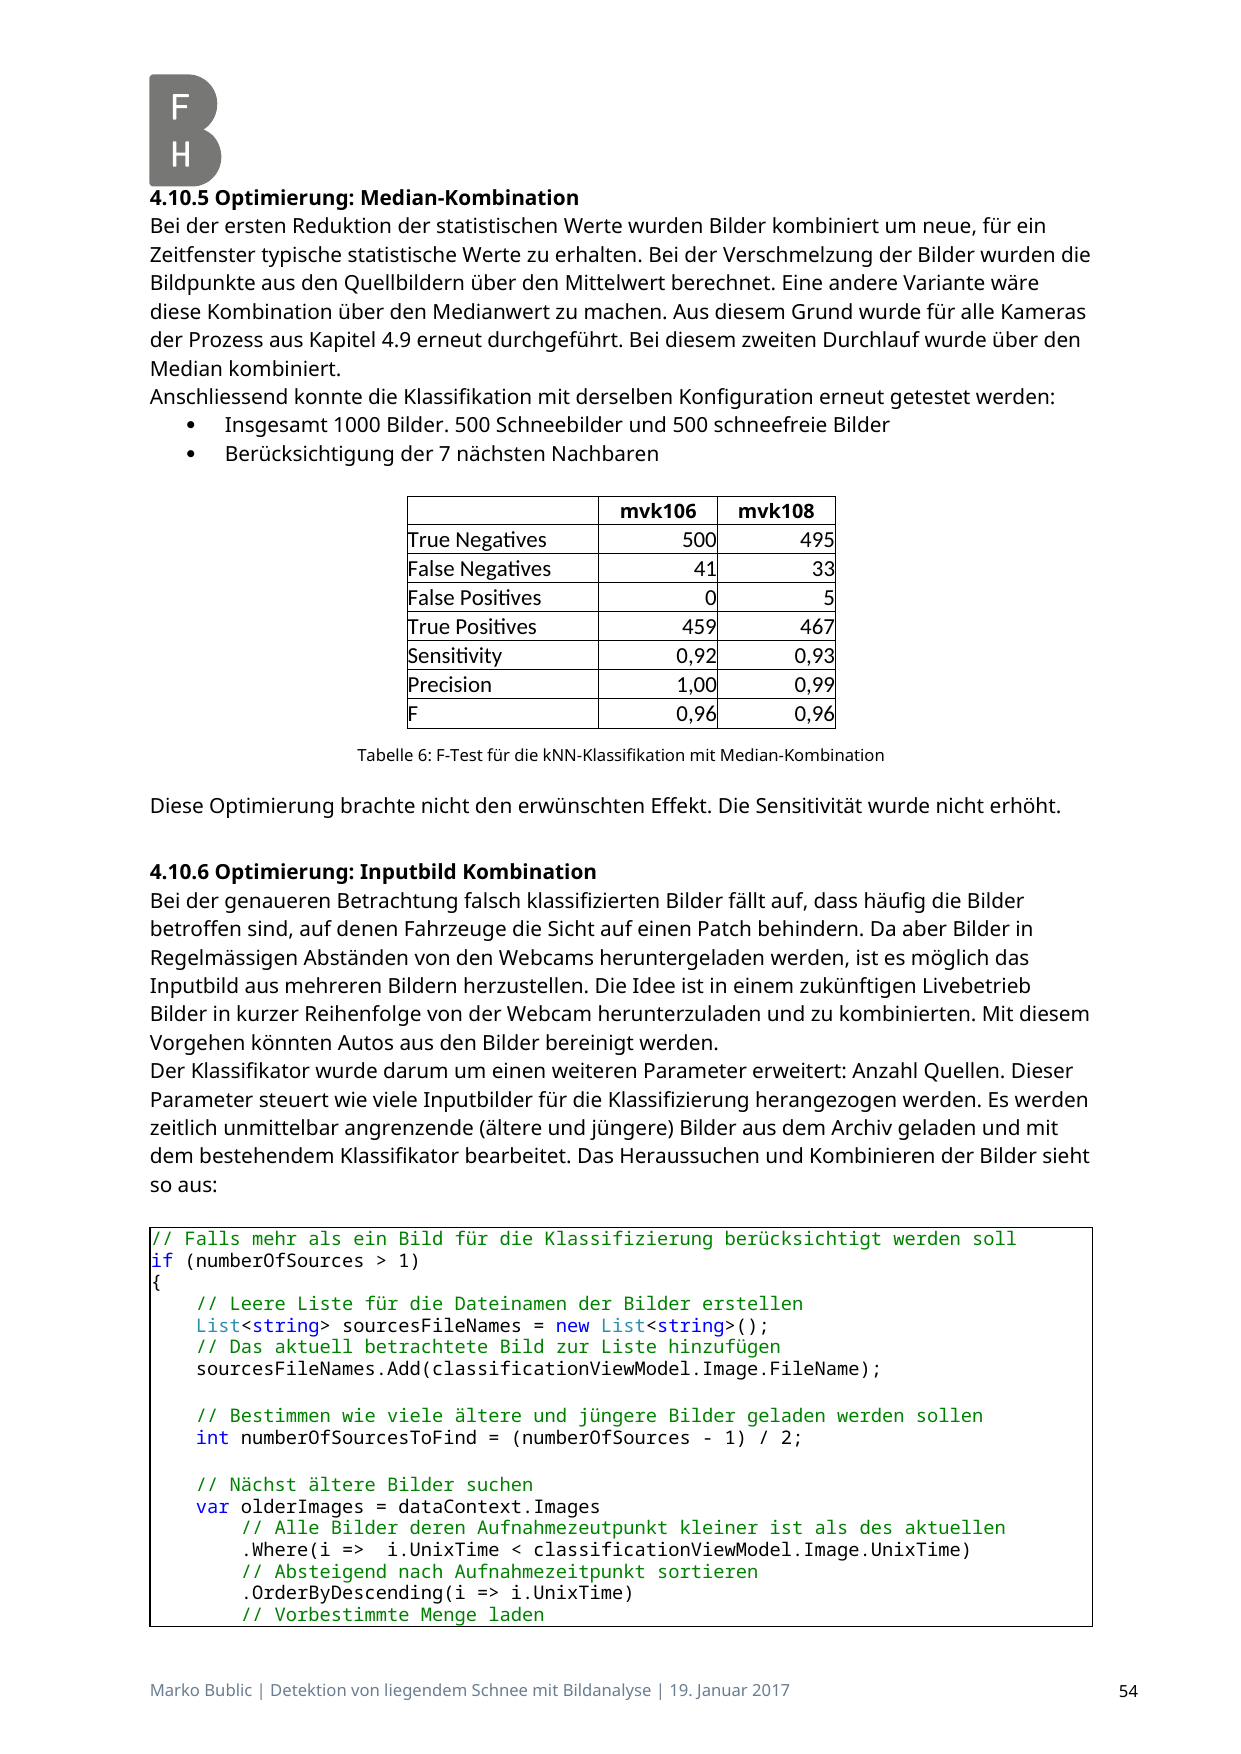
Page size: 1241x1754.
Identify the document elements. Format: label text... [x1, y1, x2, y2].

text Tabelle 6: F-Test für die kNN-Klassifikation mit Median-Kombination [149, 741, 1093, 766]
table_cell 5 [718, 583, 835, 611]
table_cell Sensitivity [408, 641, 598, 669]
table_cell 1,00 [599, 670, 717, 698]
text Bei der genaueren Betrachtung falsch klassifizierten Bilder fällt auf, dass häufig die Bilder betroffen sind, auf denen Fahrzeuge die Sicht auf einen Patch behindern. Da aber Bilder in Regelmässigen Abständen von den Webcams heruntergeladen werden, ist es möglich das Inputbild aus mehreren Bildern herzustellen. Die Idee ist in einem zukünftigen Livebetrieb Bilder in kurzer Reihenfolge von der Webcam herunterzuladen und zu kombinierten. Mit diesem Vorgehen könnten Autos aus den Bilder bereinigt werden. [149, 886, 1093, 1056]
table_cell 41 [599, 554, 717, 582]
text Anschliessend konnte die Klassifikation mit derselben Konfiguration erneut getestet werden: [149, 382, 1093, 411]
table_cell 495 [718, 525, 835, 553]
table_cell 0,99 [718, 670, 835, 698]
table_header [408, 497, 598, 524]
table_cell 0,96 [718, 699, 835, 727]
table_cell 500 [599, 525, 717, 553]
subtitle Optimierung: Inputbild Kombination [149, 857, 1093, 886]
table_cell 0,93 [718, 641, 835, 669]
list Insgesamt 1000 Bilder. 500 Schneebilder und 500 schneefreie Bilder [187, 411, 1093, 439]
table_cell 459 [599, 612, 717, 640]
subtitle Optimierung: Median-Kombination [149, 183, 1093, 212]
table_cell Precision [408, 670, 598, 698]
text Diese Optimierung brachte nicht den erwünschten Effekt. Die Sensitivität wurde nicht erhöht. [149, 791, 1093, 820]
table_cell 0,92 [599, 641, 717, 669]
table_cell 0,96 [599, 699, 717, 727]
table_cell 467 [718, 612, 835, 640]
table_cell False Positives [408, 583, 598, 611]
table_cell F [408, 699, 598, 727]
table_header mvk108 [718, 497, 835, 524]
table_header mvk106 [599, 497, 717, 524]
table_cell 33 [718, 554, 835, 582]
table_cell 0 [599, 583, 717, 611]
table_cell False Negatives [408, 554, 598, 582]
table_cell True Negatives [408, 525, 598, 553]
table_cell True Positives [408, 612, 598, 640]
text Der Klassifikator wurde darum um einen weiteren Parameter erweitert: Anzahl Quellen. Dieser Parameter steuert wie viele Inputbilder für die Klassifizierung herangezogen werden. Es werden zeitlich unmittelbar angrenzende (ältere und jüngere) Bilder aus dem Archiv geladen und mit dem bestehendem Klassifikator bearbeitet. Das Heraussuchen und Kombinieren der Bilder sieht so aus: [149, 1056, 1093, 1198]
text Bei der ersten Reduktion der statistischen Werte wurden Bilder kombiniert um neue, für ein Zeitfenster typische statistische Werte zu erhalten. Bei der Verschmelzung der Bilder wurden die Bildpunkte aus den Quellbildern über den Mittelwert berechnet. Eine andere Variante wäre diese Kombination über den Medianwert zu machen. Aus diesem Grund wurde für alle Kameras der Prozess aus Kapitel 4.9 erneut durchgeführt. Bei diesem zweiten Durchlauf wurde über den Median kombiniert. [149, 212, 1093, 382]
list Berücksichtigung der 7 nächsten Nachbaren [187, 439, 1093, 467]
